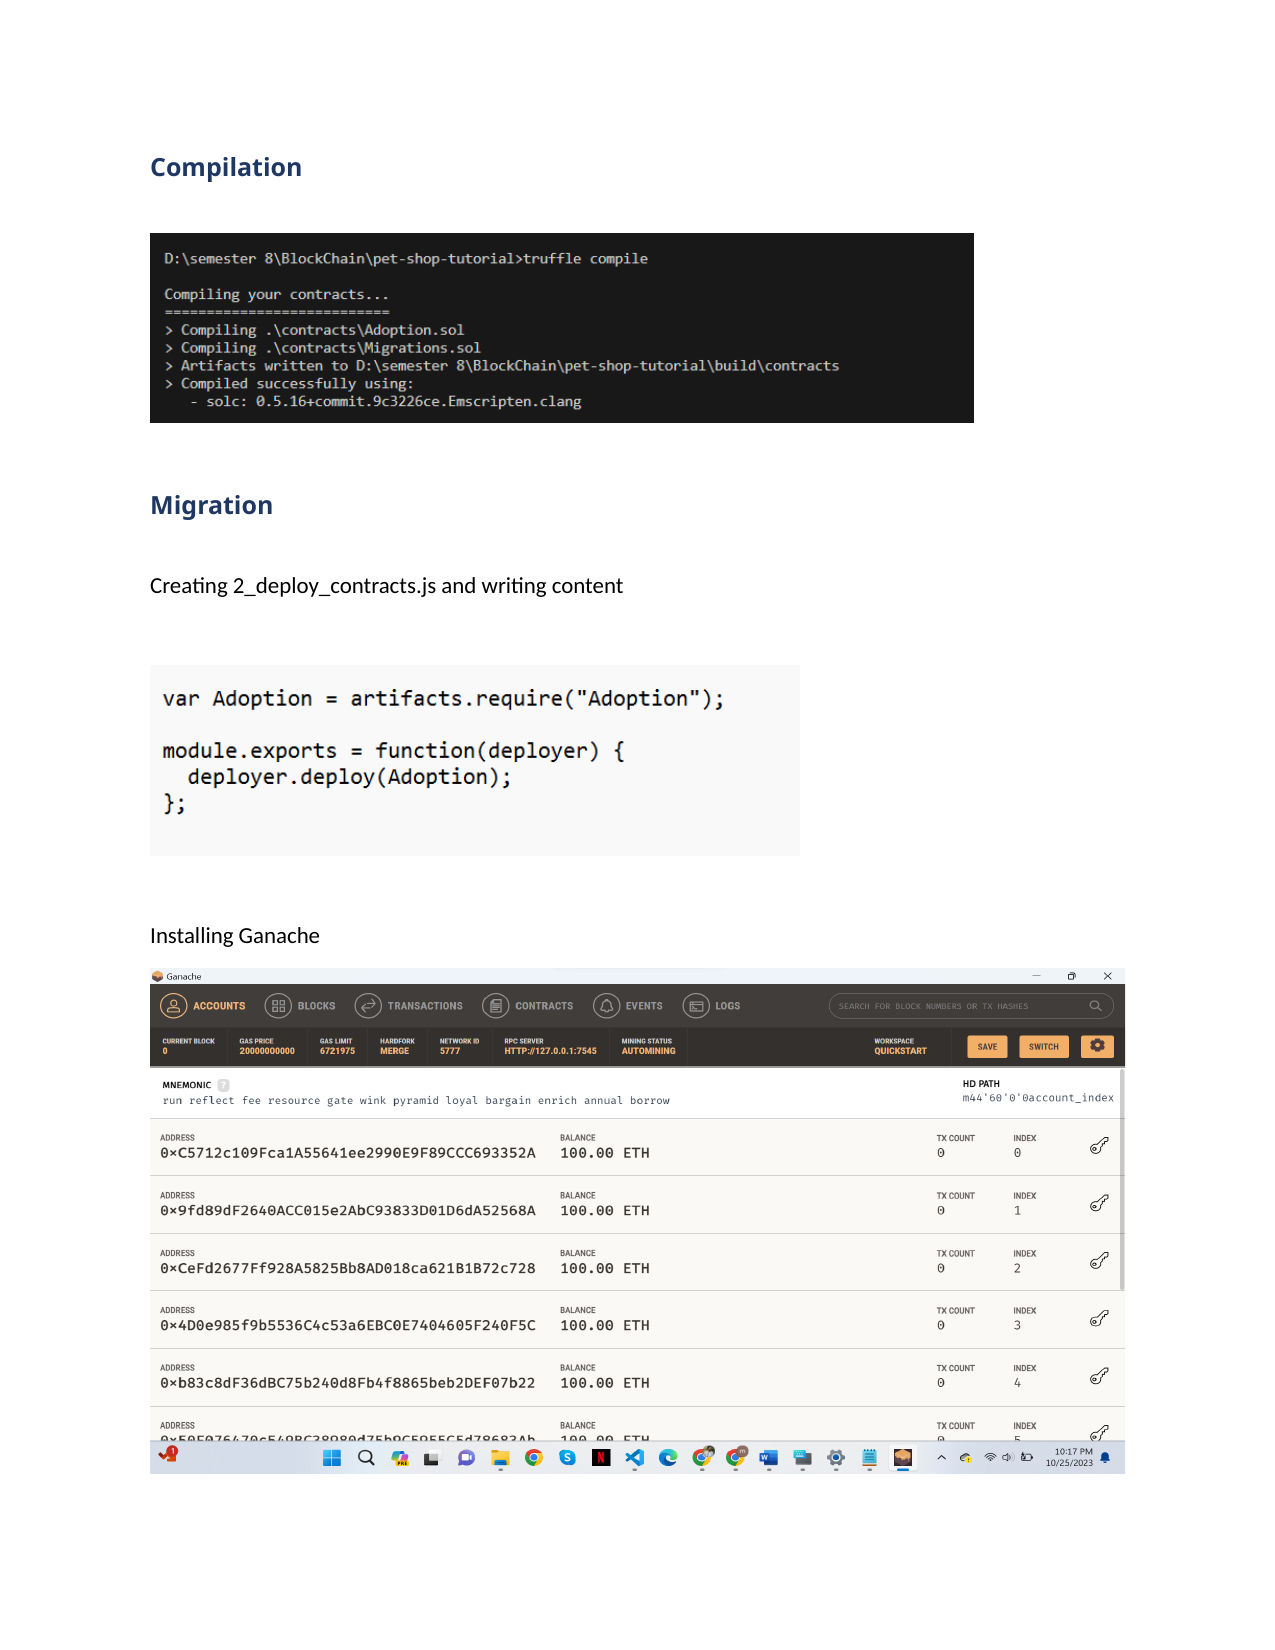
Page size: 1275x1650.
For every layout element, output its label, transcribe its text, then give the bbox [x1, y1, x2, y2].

text Creating 2_deploy_contracts.js and writing content [150, 572, 1125, 599]
picture [150, 968, 1125, 1474]
picture [150, 233, 974, 423]
subtitle Migration [150, 488, 1125, 522]
picture [150, 665, 800, 856]
text Installing Ganache [150, 922, 1125, 950]
subtitle Compilation [150, 150, 1125, 184]
